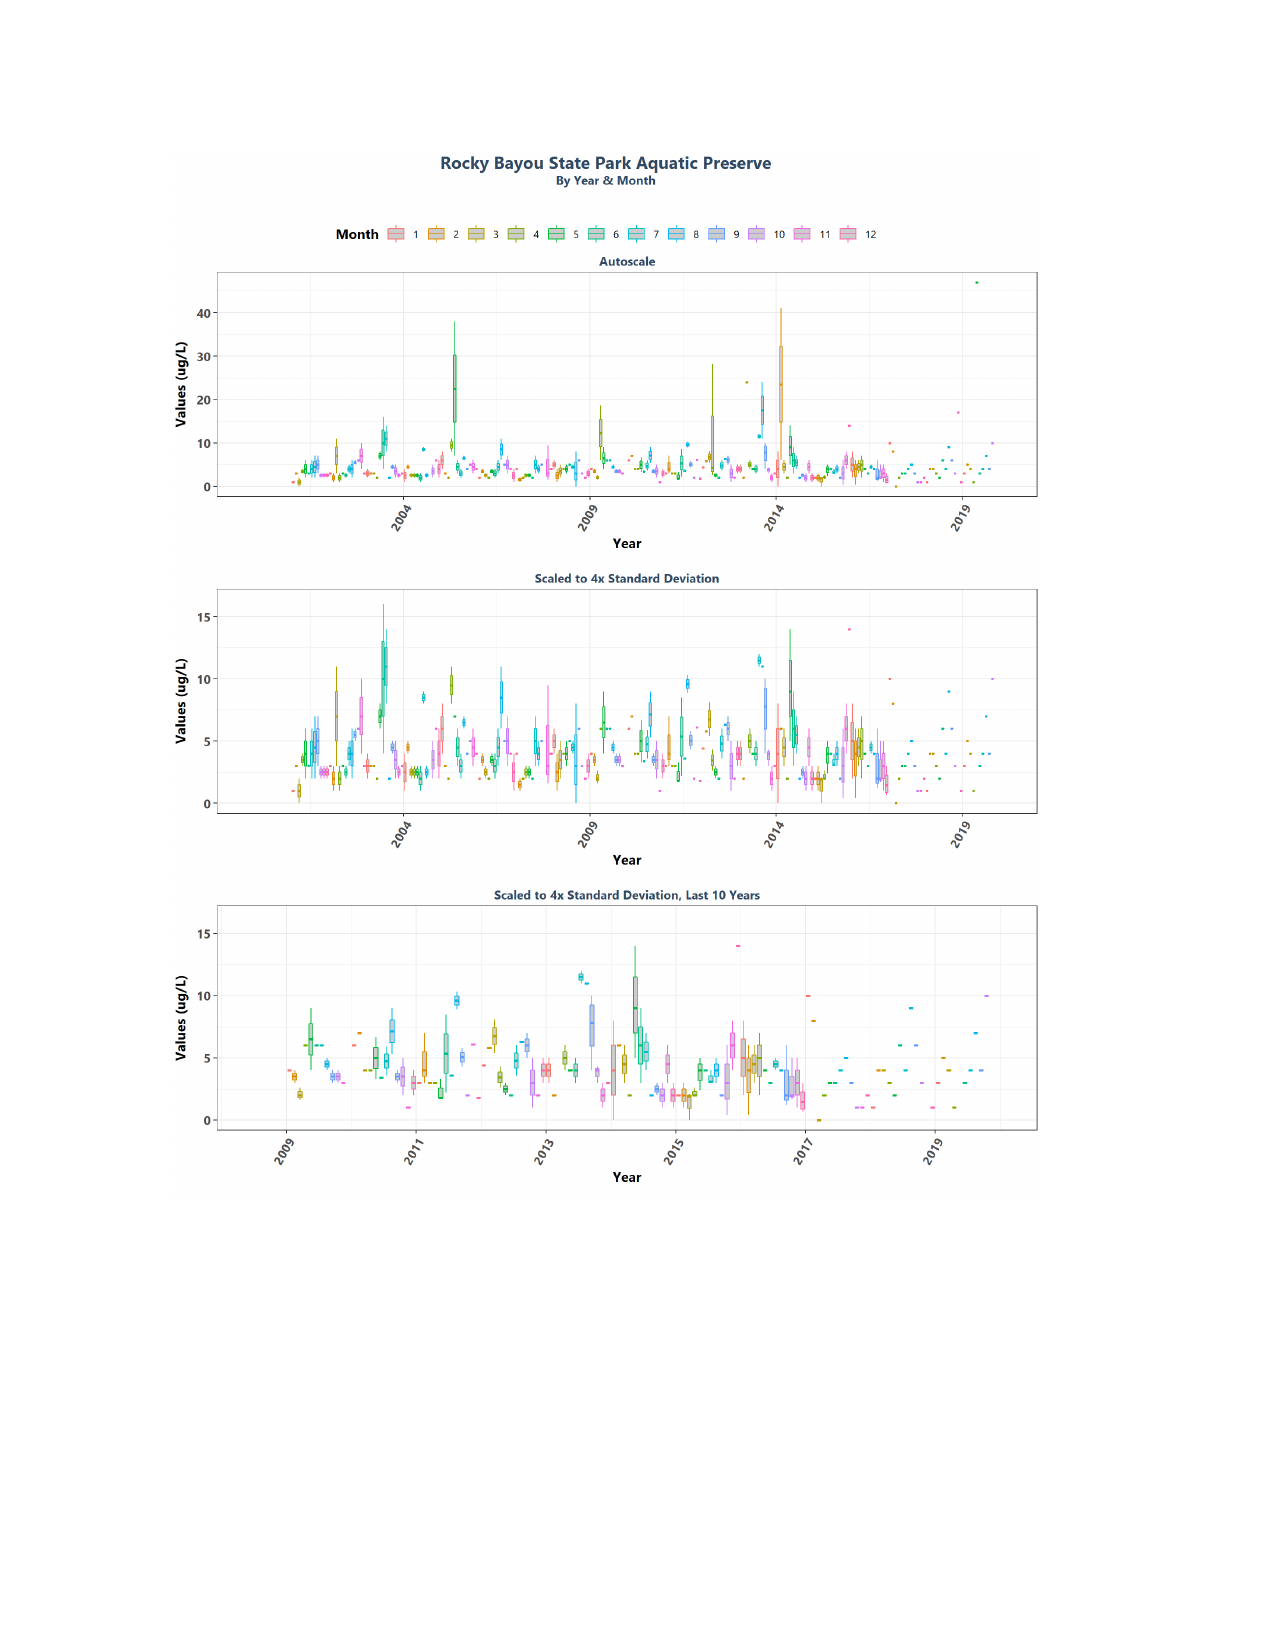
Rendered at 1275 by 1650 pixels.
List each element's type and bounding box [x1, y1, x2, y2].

picture [168, 150, 1044, 1200]
